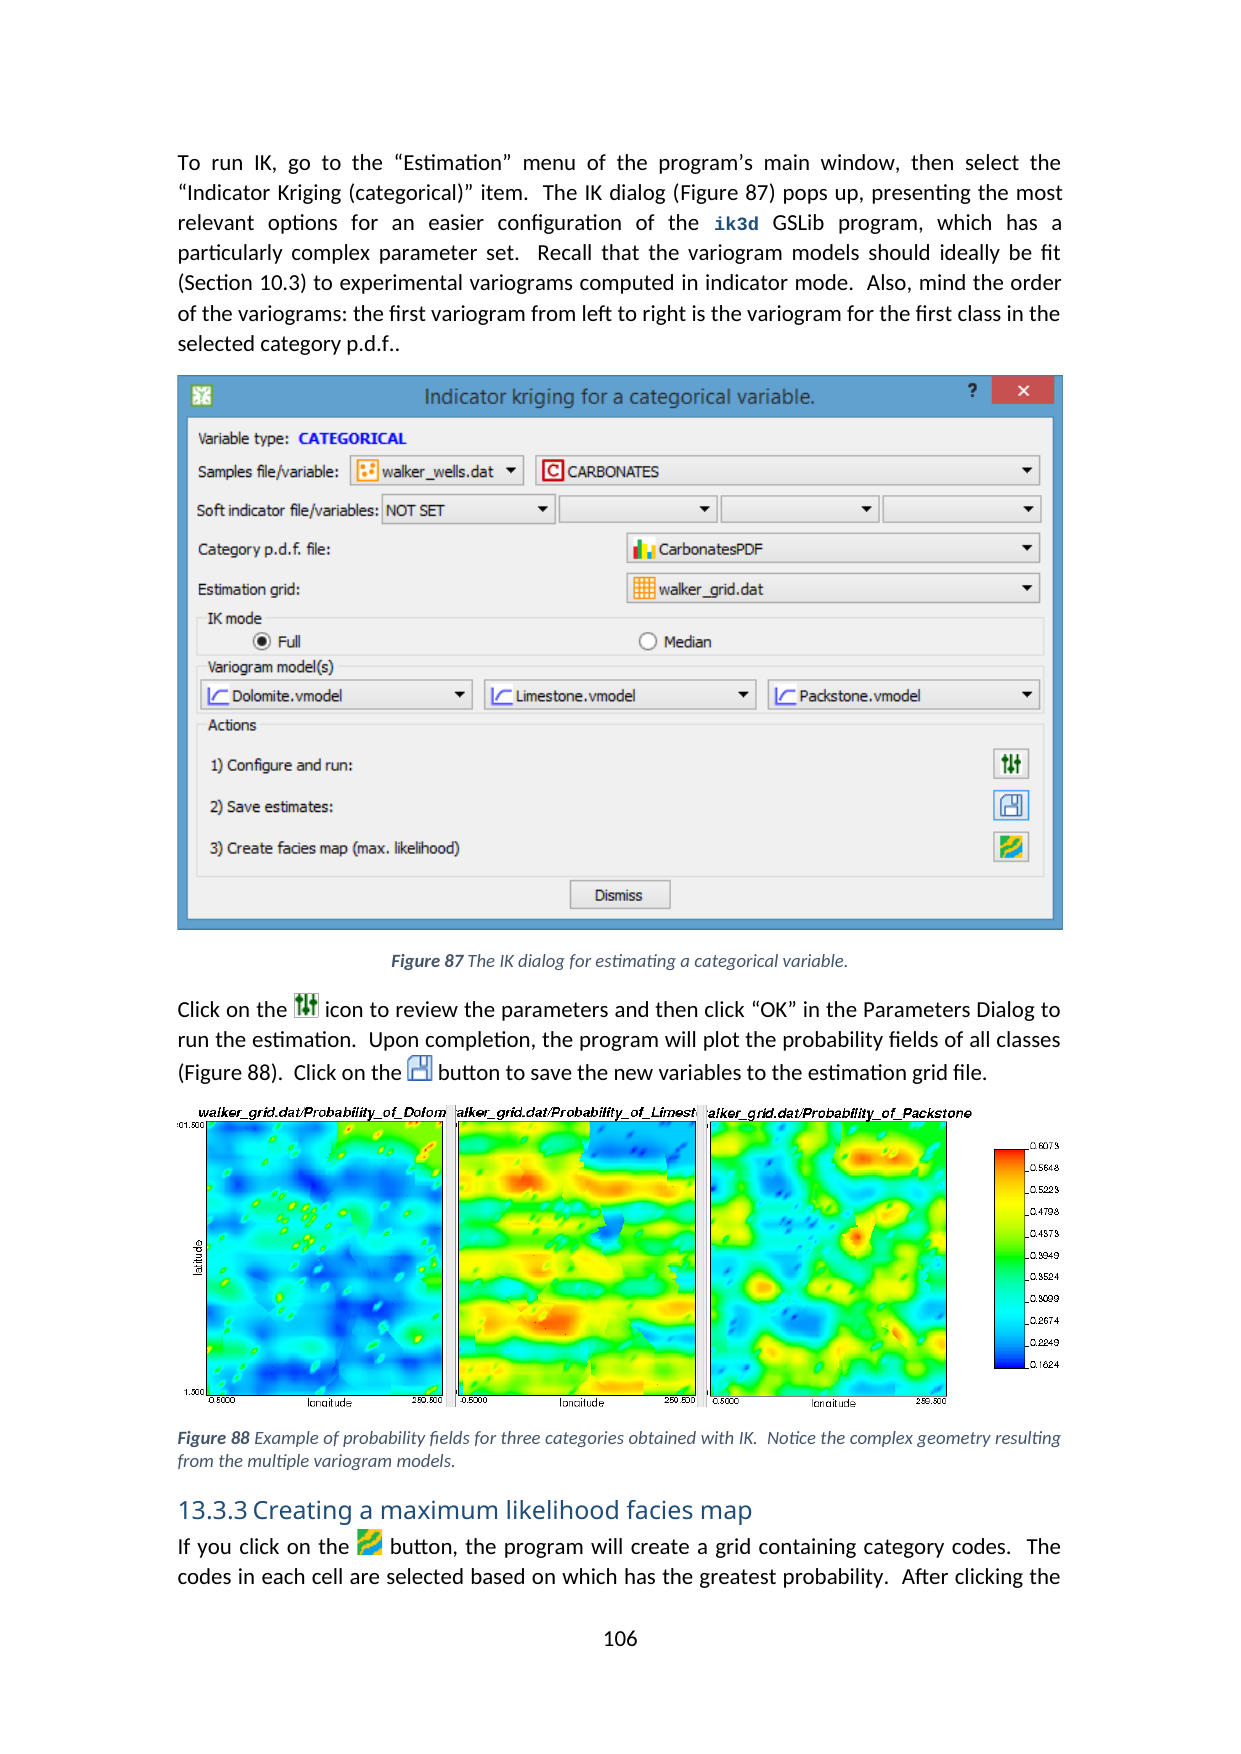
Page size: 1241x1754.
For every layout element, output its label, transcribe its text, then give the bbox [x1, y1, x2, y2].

text Figure 88 Example of probability fields for three categories obtained with IK. Notice the complex geometry resulting from the multiple variogram models. [177, 1426, 1063, 1472]
picture [373, 1548, 383, 1555]
picture [177, 375, 1063, 930]
subtitle Creating a maximum likelihood facies map [177, 1492, 1063, 1527]
picture [295, 994, 318, 1017]
text Figure 87 The IK dialog for estimating a categorical variable. [177, 949, 1063, 972]
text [177, 148, 1063, 357]
picture [177, 1105, 1062, 1407]
picture [407, 1055, 433, 1081]
picture [357, 1529, 383, 1555]
text Click on the icon to review the parameters and then click “OK” in the Parameters Dialog to run the estimation. Upon completion, the program will plot the probability fields of all classes (Figure 82). Click on the button to save the new variables to the estimation grid file. [177, 992, 1063, 1087]
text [177, 1529, 1063, 1590]
